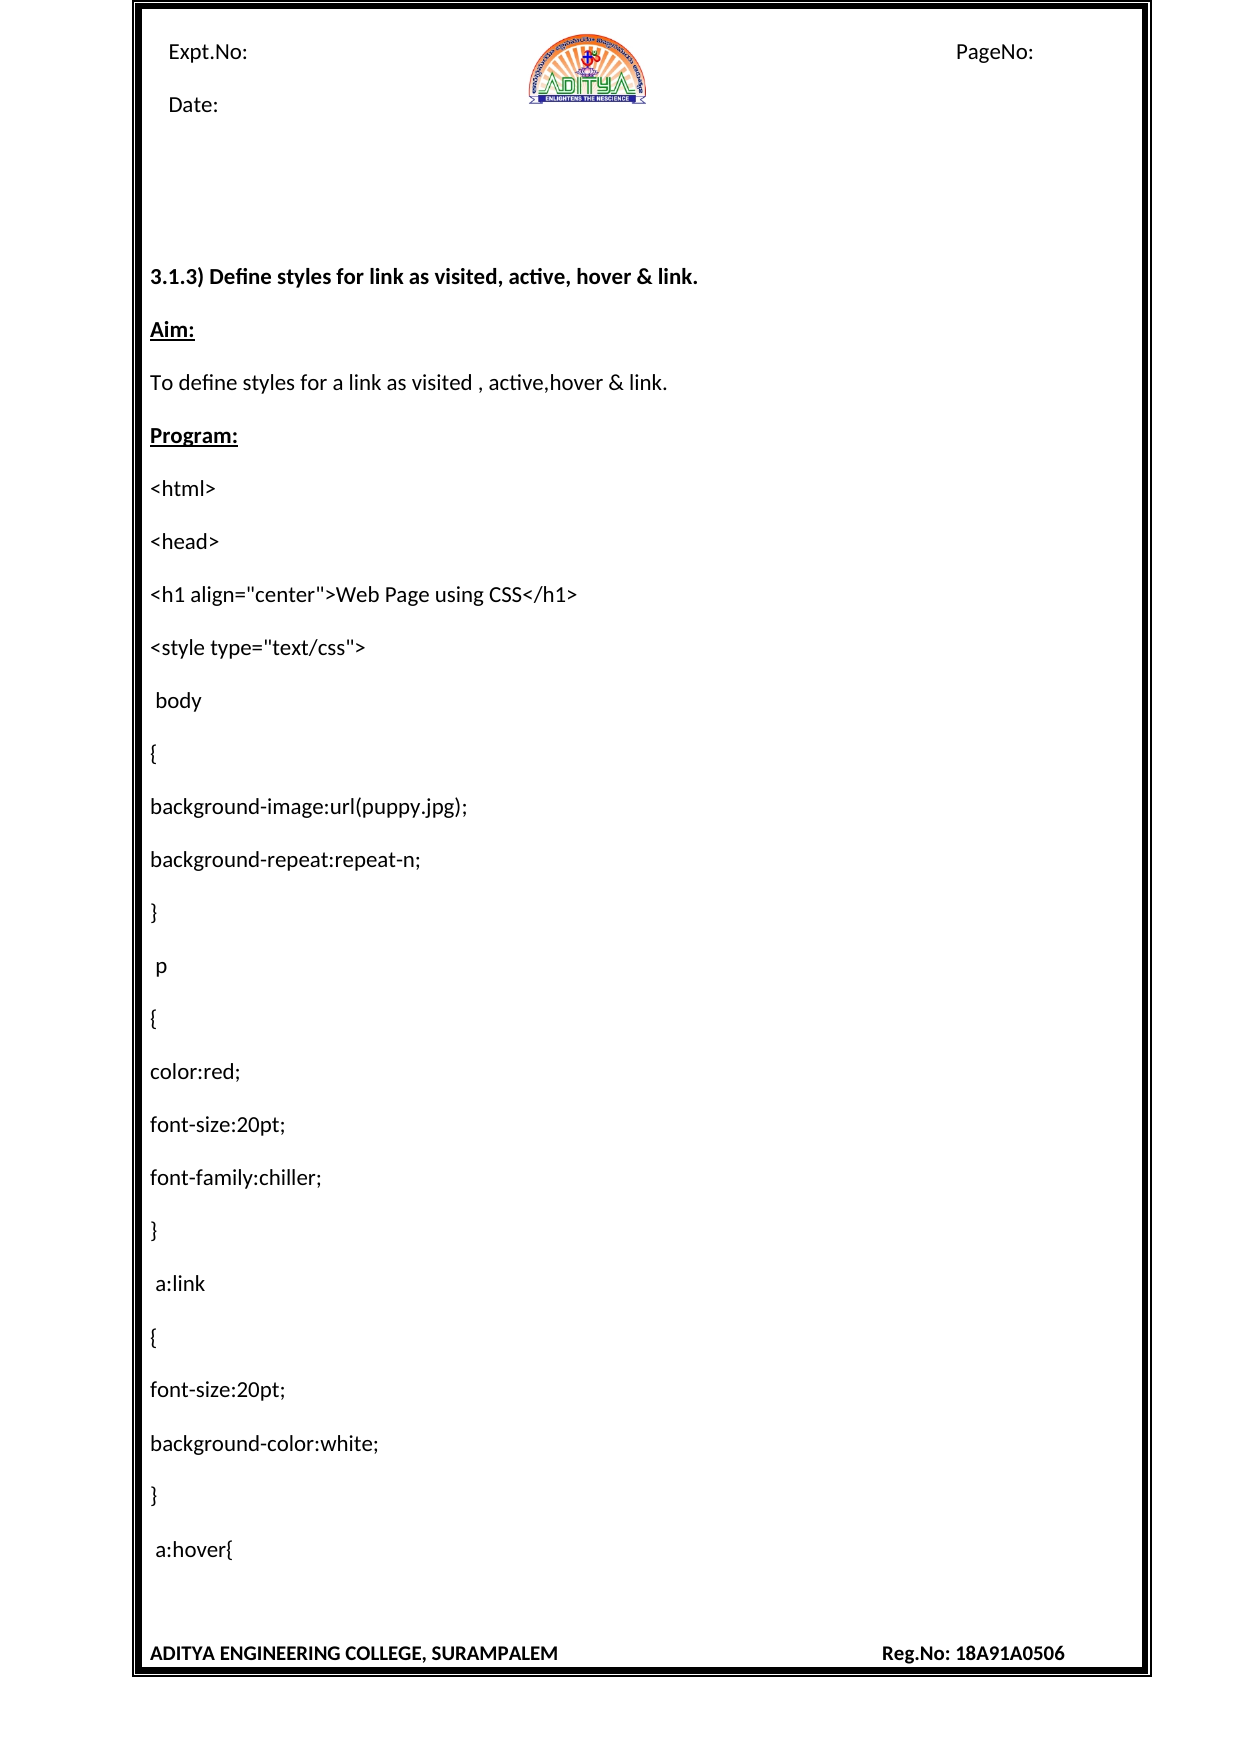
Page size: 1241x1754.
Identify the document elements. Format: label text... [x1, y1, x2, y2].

text <h1 align="center">Web Page using CSS</h1> [150, 580, 1090, 608]
text font-size:20pt; [150, 1376, 1090, 1404]
text } [150, 898, 1090, 926]
text a:link [150, 1269, 1090, 1298]
text font-family:chiller; [150, 1163, 1090, 1192]
text background-color:white; [150, 1429, 1090, 1457]
text body [150, 686, 1090, 714]
text { [150, 1323, 1090, 1351]
text } [150, 1482, 1090, 1510]
text <style type="text/css"> [150, 633, 1090, 661]
text background-repeat:repeat-n; [150, 845, 1090, 873]
text p [150, 951, 1090, 979]
picture [527, 9, 647, 129]
text To define styles for a link as visited , active,hover & link. [150, 368, 1090, 396]
text background-image:url(puppy.jpg); [150, 792, 1090, 820]
text <head> [150, 527, 1090, 555]
text 3.1.3) Define styles for link as visited, active, hover & link. [150, 262, 1090, 290]
text font-size:20pt; [150, 1111, 1090, 1138]
text Aim: [150, 315, 1090, 343]
text { [150, 1004, 1090, 1032]
text color:red; [150, 1057, 1090, 1086]
text <html> [150, 474, 1090, 502]
text { [150, 739, 1090, 767]
text } [150, 1217, 1090, 1244]
text a:hover{ [150, 1535, 1090, 1563]
text Program: [150, 421, 1090, 449]
